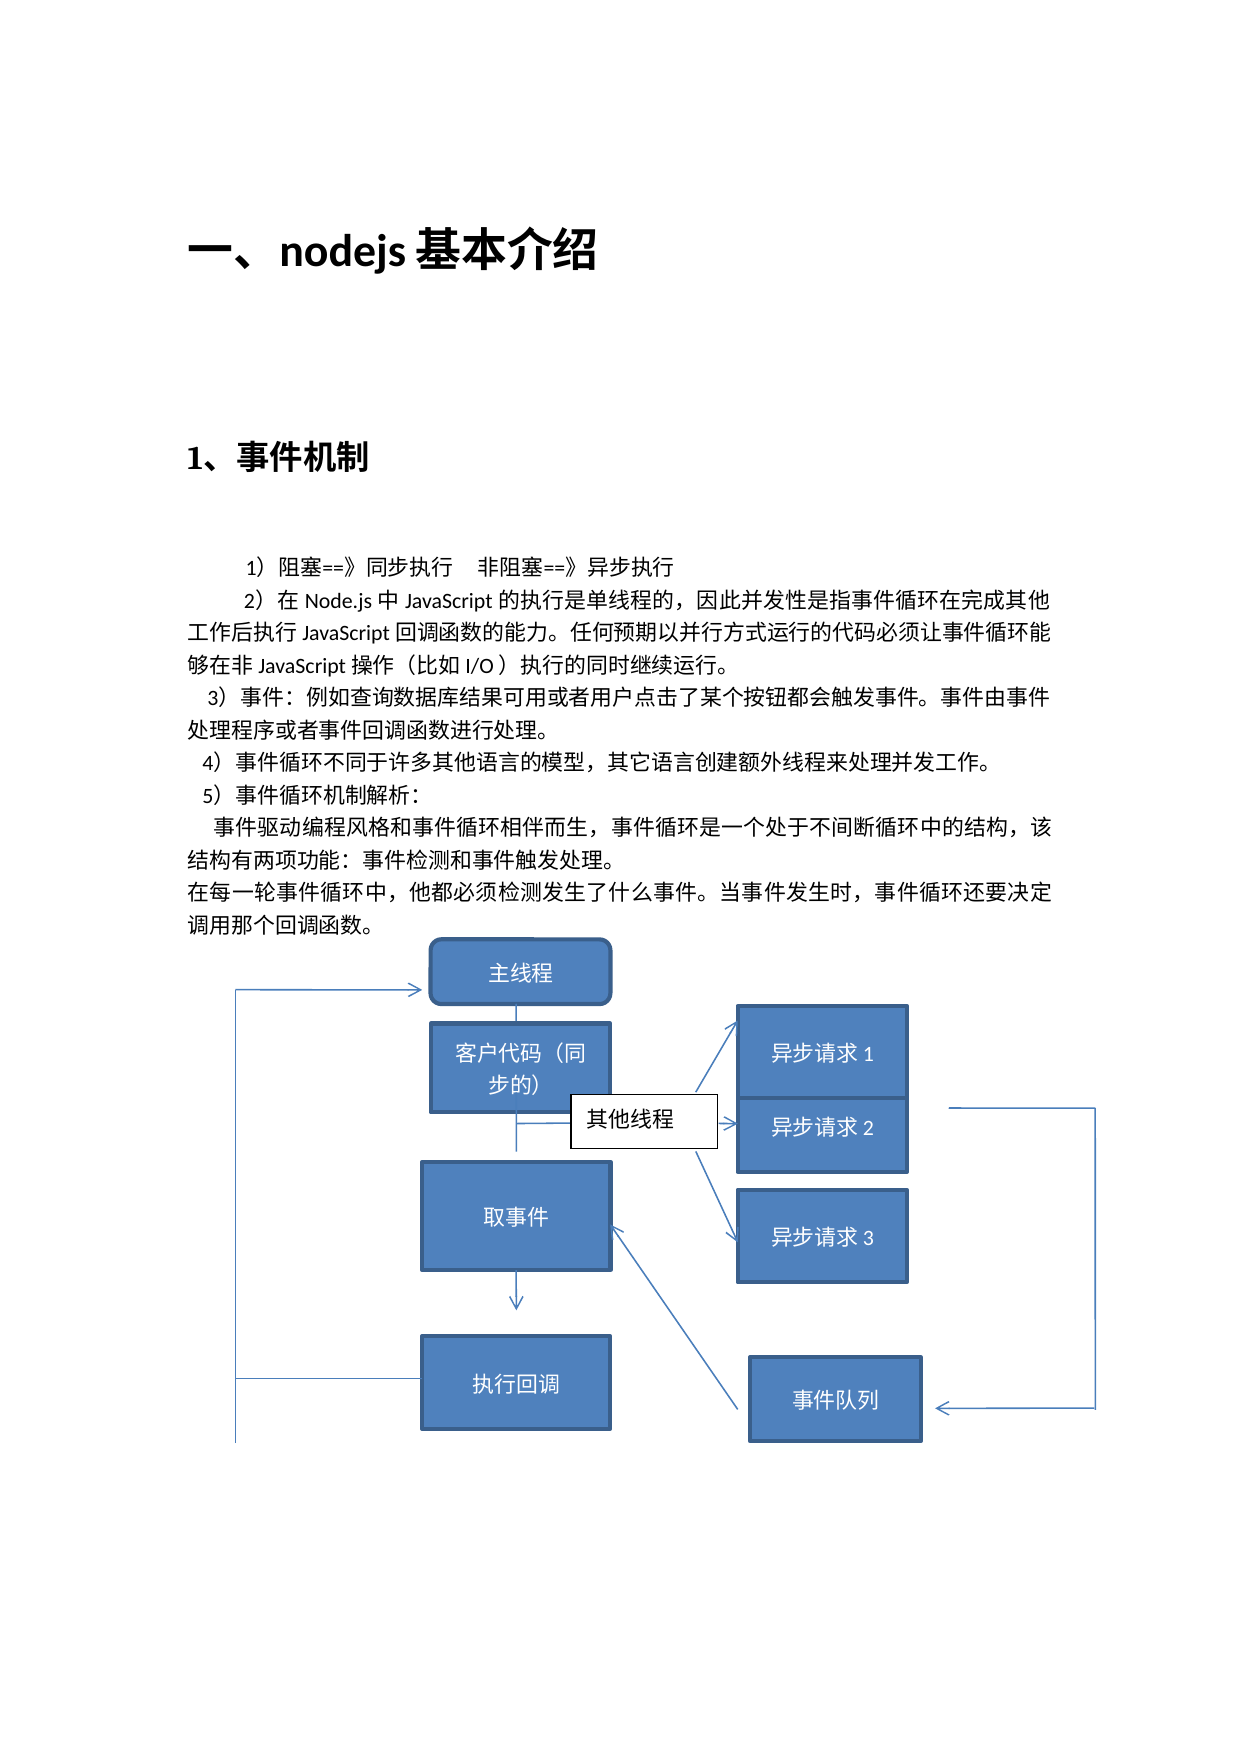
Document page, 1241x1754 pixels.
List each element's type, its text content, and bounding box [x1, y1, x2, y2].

text 4）事件循环不同于许多其他语言的模型，其它语言创建额外线程来处理并发工作。 [187, 745, 1053, 777]
text 1）阻塞==》同步执行 非阻塞==》异步执行 [187, 550, 1053, 582]
text 在每一轮事件循环中，他都必须检测发生了什么事件。当事件发生时，事件循环还要决定调用那个回调函数。 [187, 875, 1053, 940]
text 5）事件循环机制解析： [187, 777, 1053, 810]
text 3）事件：例如查询数据库结果可用或者用户点击了某个按钮都会触发事件。事件由事件处理程序或者事件回调函数进行处理。 [187, 680, 1053, 745]
subtitle 一、nodejs基本介绍 [187, 197, 1053, 295]
text 2）在 Node.js 中 JavaScript 的执行是单线程的，因此并发性是指事件循环在完成其他工作后执行 JavaScript 回调函数的能力。任何预期以并行方式运行的代码必须让事件循环能够在非 JavaScript 操作（比如 I/O ）执行的同时继续运行。 [187, 582, 1053, 680]
subtitle 1、事件机制 [187, 423, 1053, 488]
text 事件驱动编程风格和事件循环相伴而生，事件循环是一个处于不间断循环中的结构，该结构有两项功能：事件检测和事件触发处理。 [187, 810, 1053, 875]
